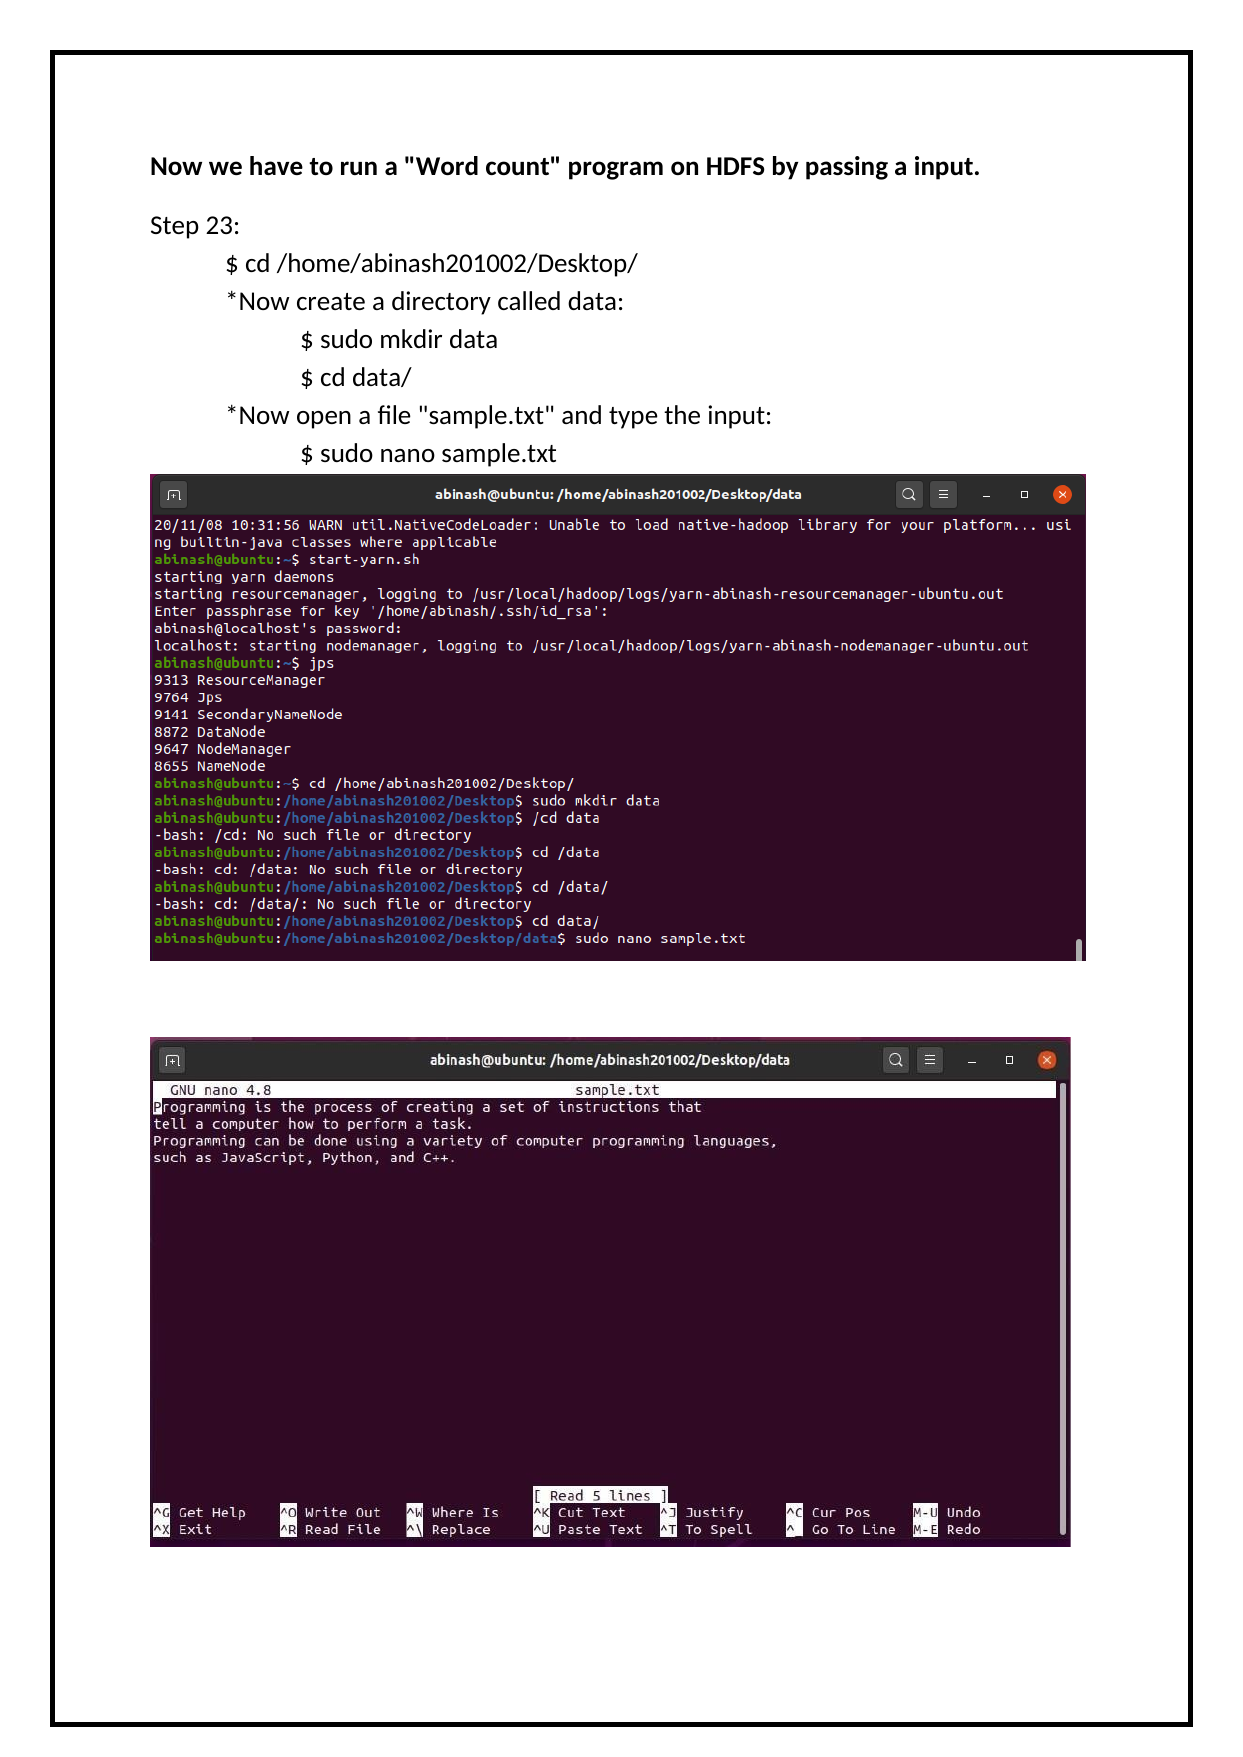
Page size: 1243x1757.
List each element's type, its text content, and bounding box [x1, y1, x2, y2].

text $ sudo mkdir data [300, 322, 1153, 355]
text $ sudo nano sample.txt [300, 436, 1153, 469]
picture [150, 474, 1086, 961]
text $ cd data/ [300, 360, 1153, 393]
text *Now create a directory called data: [225, 284, 1153, 317]
text *Now open a file "sample.txt" and type the input: [225, 398, 1153, 431]
text Step 23: [150, 208, 1153, 241]
text Now we have to run a "Word count" program on HDFS by passing a input. [150, 149, 1153, 182]
text $ cd /home/abinash201002/Desktop/ [225, 246, 1153, 279]
picture [150, 1037, 1071, 1547]
